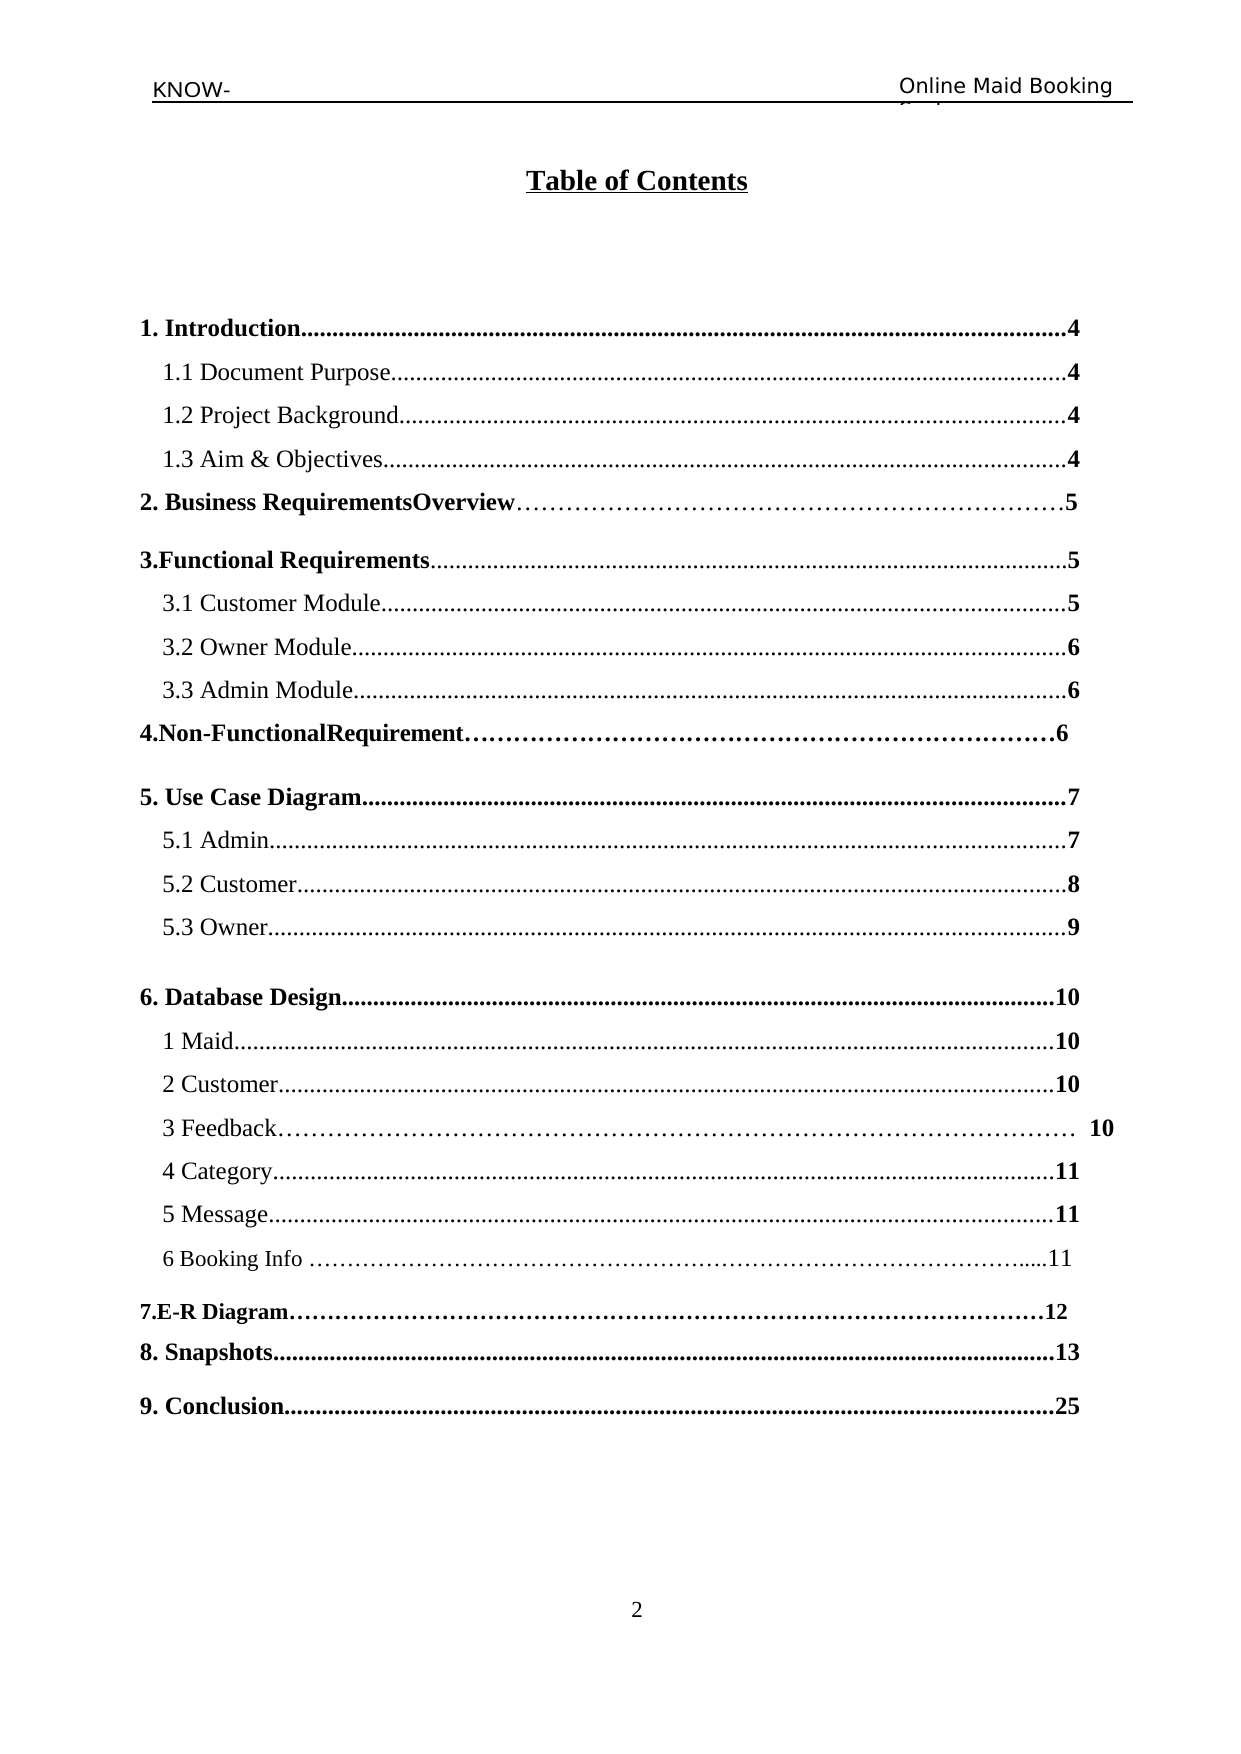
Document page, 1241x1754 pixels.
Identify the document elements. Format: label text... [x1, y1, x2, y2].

text 9. Conclusion 25 [139, 1391, 1134, 1420]
text 1.3 Aim & Objectives 4 [162, 444, 1134, 473]
text 3.Functional Requirements 5 [139, 545, 1134, 573]
text 8. Snapshots 13 [139, 1337, 1134, 1366]
text 1.2 Project Background 4 [162, 400, 1134, 429]
text 5.3 Owner 9 [162, 912, 1134, 941]
text 3.1 Customer Module 5 [162, 588, 1134, 617]
text 1.1 Document Purpose 4 [162, 357, 1134, 386]
text 1 Maid 10 [162, 1026, 1134, 1054]
text 2. Business RequirementsOverview…………………………………………………………5 [139, 487, 1134, 516]
text 6 Booking Info ………………………………………………………………………………….....11 [139, 1243, 1134, 1272]
text 3.2 Owner Module 6 [162, 632, 1134, 660]
text 5. Use Case Diagram 7 [139, 782, 1134, 811]
text 4 Category 11 [162, 1156, 1134, 1185]
text 1. Introduction 4 [139, 313, 1134, 342]
text 4.Non-FunctionalRequirement………………………………………………………………6 [139, 718, 1134, 747]
text 3 Feedback…………………………………………………………………………………… 10 [162, 1113, 1134, 1141]
text 6. Database Design 10 [139, 982, 1134, 1011]
text 2 Customer 10 [162, 1069, 1134, 1098]
text 5.1 Admin 7 [162, 826, 1134, 854]
text 5 Message 11 [162, 1199, 1134, 1228]
text 3.3 Admin Module 6 [162, 675, 1134, 704]
text Table of Contents [139, 163, 1134, 196]
text 7.E-R Diagram………………………………………………………………………………………12 [139, 1298, 1134, 1324]
text 5.2 Customer 8 [162, 869, 1134, 898]
